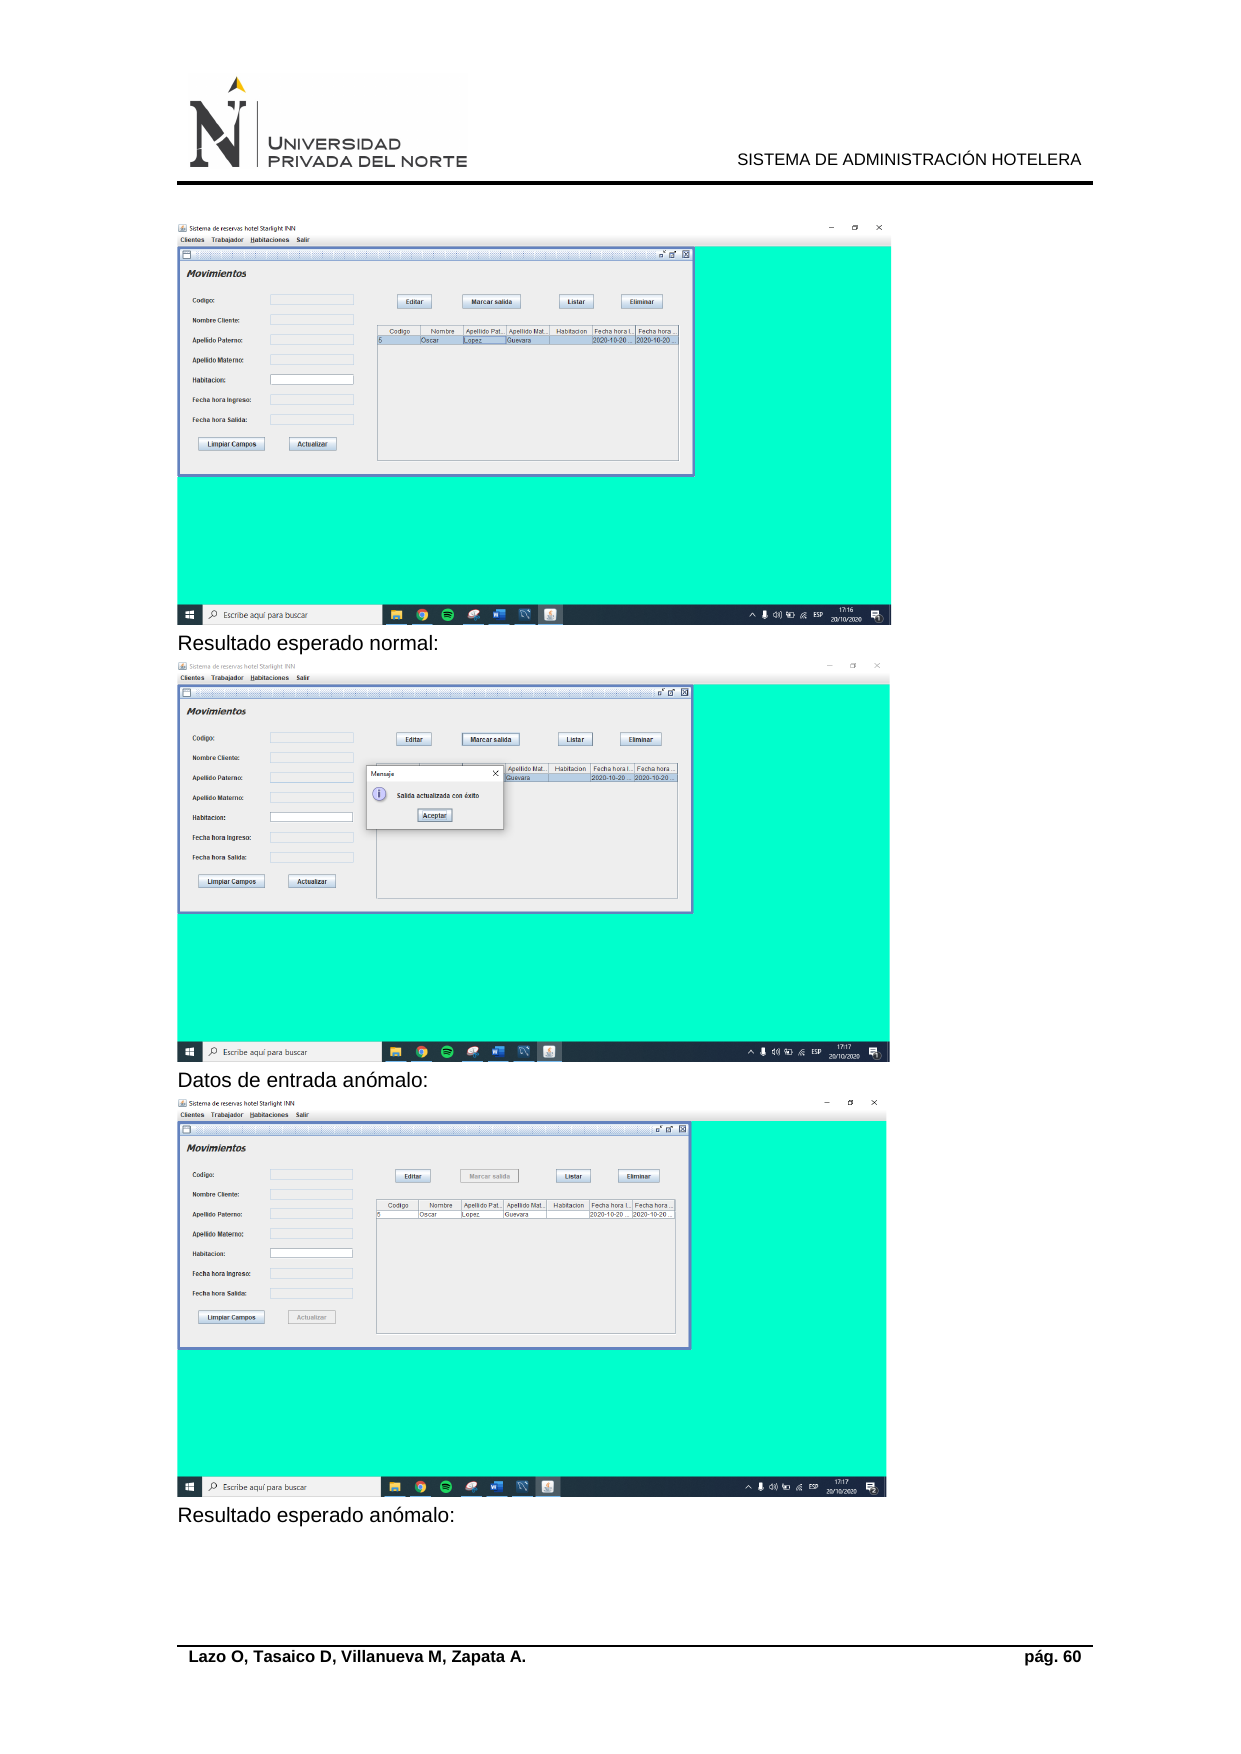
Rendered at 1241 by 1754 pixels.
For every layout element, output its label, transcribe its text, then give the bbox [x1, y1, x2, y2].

picture [177, 222, 892, 625]
picture [188, 73, 469, 169]
picture [177, 660, 890, 1062]
text Datos de entrada anómalo: [177, 1068, 1092, 1092]
text Resultado esperado normal: [177, 631, 1092, 654]
text Resultado esperado anómalo: [177, 1503, 1092, 1527]
picture [177, 1097, 887, 1497]
